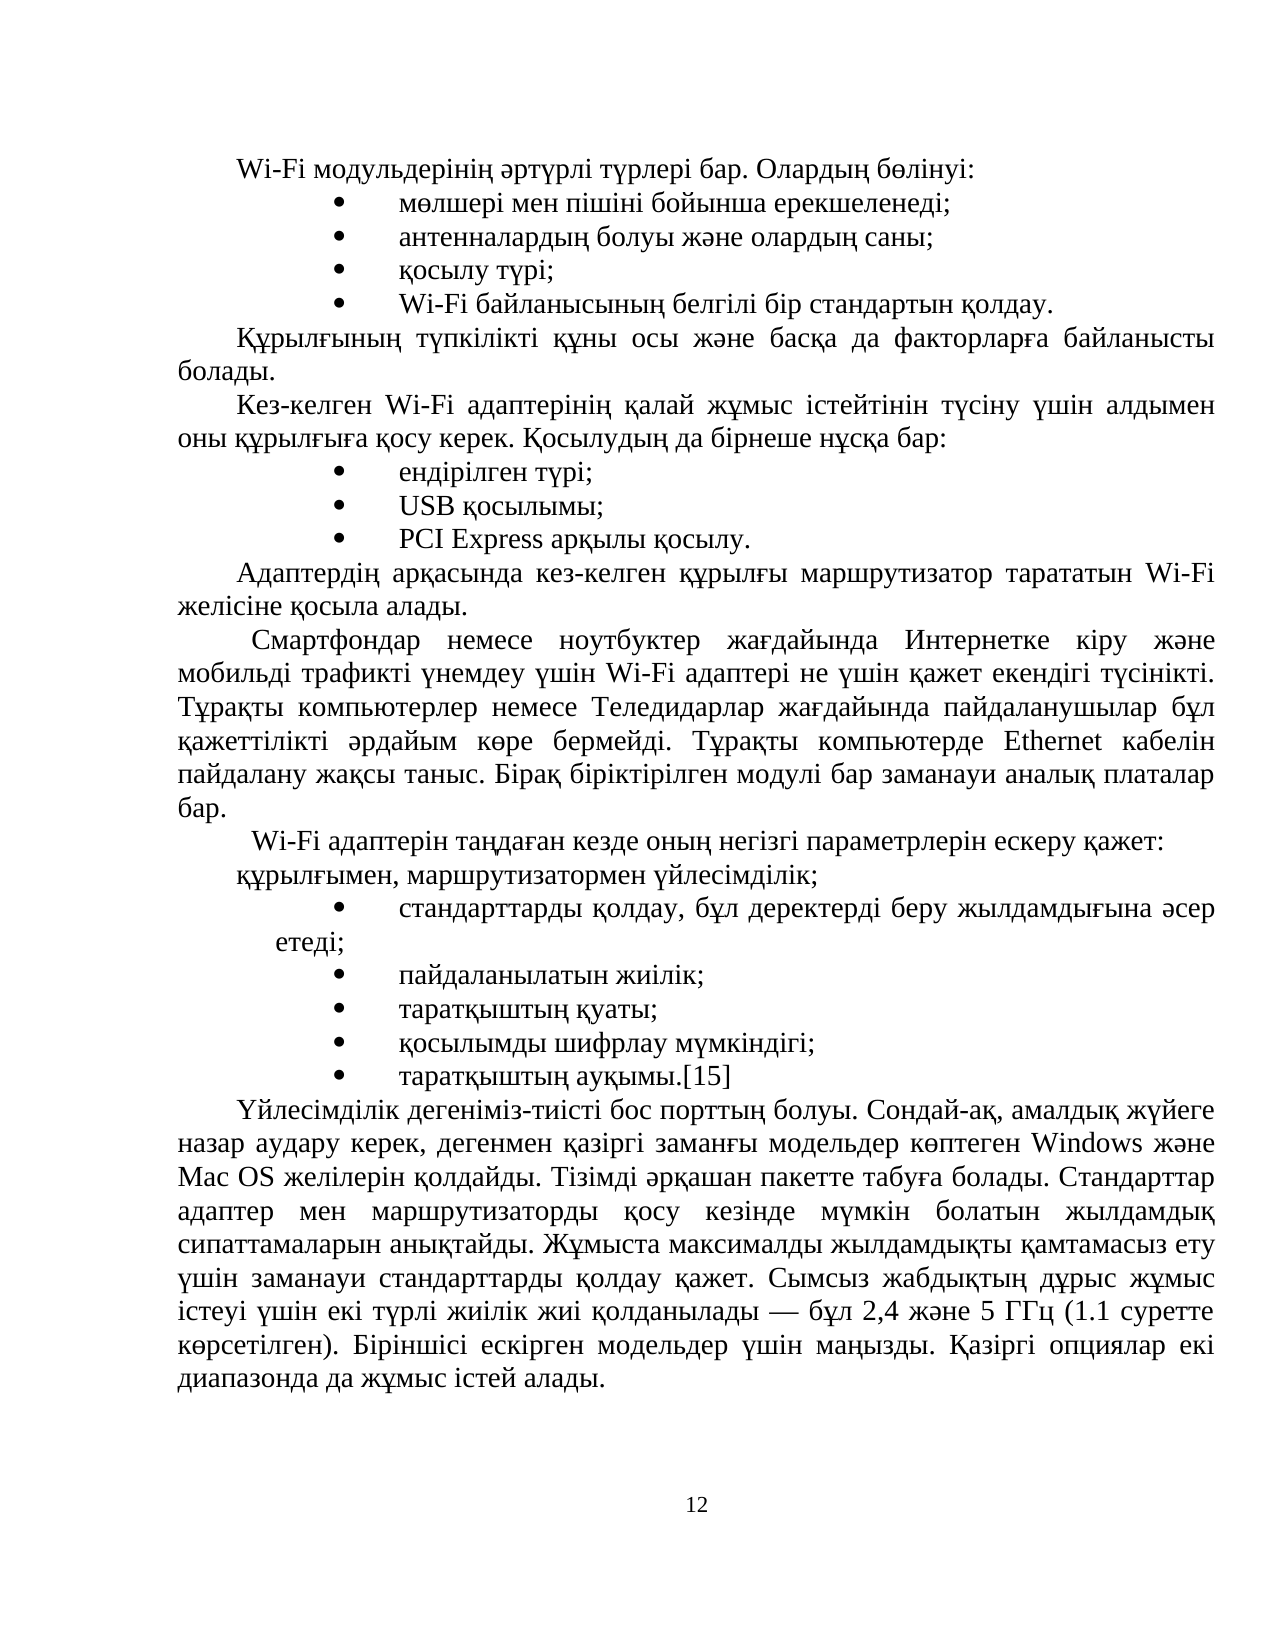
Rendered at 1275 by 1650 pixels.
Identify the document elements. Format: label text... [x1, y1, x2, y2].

list пайдаланылатын жиілік; [275, 957, 1216, 991]
list мөлшері мен пішіні бойынша ерекшеленеді; [275, 185, 1216, 219]
text Смартфондар немесе ноутбуктер жағдайында Интернетке кіру және мобильді трафикті үнемдеу үшін Wi-Fi адаптері не үшін қажет екендігі түсінікті. Тұрақты компьютерлер немесе Теледидарлар жағдайында пайдаланушылар бұл қажеттілікті әрдайым көре бермейді. Тұрақты компьютерде Ethernet кабелін пайдалану жақсы таныс. Бірақ біріктірілген модулі бар заманауи аналық платалар бар. [177, 622, 1216, 823]
text құрылғымен, маршрутизатормен үйлесімділік; [177, 857, 1216, 890]
text Үйлесімділік дегеніміз-тиісті бос порттың болуы. Сондай-ақ, амалдық жүйеге назар аудару керек, дегенмен қазіргі заманғы модельдер көптеген Windows және Mac OS желілерін қолдайды. Тізімді әрқашан пакетте табуға болады. Стандарттар адаптер мен маршрутизаторды қосу кезінде мүмкін болатын жылдамдық сипаттамаларын анықтайды. Жұмыста максималды жылдамдықты қамтамасыз ету үшін заманауи стандарттарды қолдау қажет. Сымсыз жабдықтың дұрыс жұмыс істеуі үшін екі түрлі жиілік жиі қолданылады — бұл 2,4 және 5 ГГц (1.1 суретте көрсетілген). Біріншісі ескірген модельдер үшін маңызды. Қазіргі опциялар екі диапазонда да жұмыс істей алады. [177, 1092, 1216, 1394]
list таратқыштың ауқымы.[15] [275, 1058, 1216, 1092]
list таратқыштың қуаты; [275, 991, 1216, 1025]
text Құрылғының түпкілікті құны осы және басқа да факторларға байланысты болады. [177, 320, 1216, 387]
list PCI Express арқылы қосылу. [275, 521, 1216, 555]
list қосылу түрі; [275, 252, 1216, 286]
list қосылымды шифрлау мүмкіндігі; [275, 1025, 1216, 1058]
text Wi-Fi адаптерін таңдаған кезде оның негізгі параметрлерін ескеру қажет: [177, 823, 1216, 857]
list стандарттарды қолдау, бұл деректерді беру жылдамдығына әсер етеді; [275, 890, 1216, 957]
text Wi-Fi модульдерінің әртүрлі түрлері бар. Олардың бөлінуі: [177, 152, 1216, 185]
list Wi-Fi байланысының белгілі бір стандартын қолдау. [275, 286, 1216, 320]
list ендірілген түрі; [275, 454, 1216, 488]
list антенналардың болуы және олардың саны; [275, 219, 1216, 252]
list USB қосылымы; [275, 488, 1216, 521]
text Адаптердің арқасында кез-келген құрылғы маршрутизатор тарататын Wi-Fi желісіне қосыла алады. [177, 555, 1216, 622]
text Кез-келген Wi-Fi адаптерінің қалай жұмыс істейтінін түсіну үшін алдымен оны құрылғыға қосу керек. Қосылудың да бірнеше нұсқа бар: [177, 387, 1216, 454]
